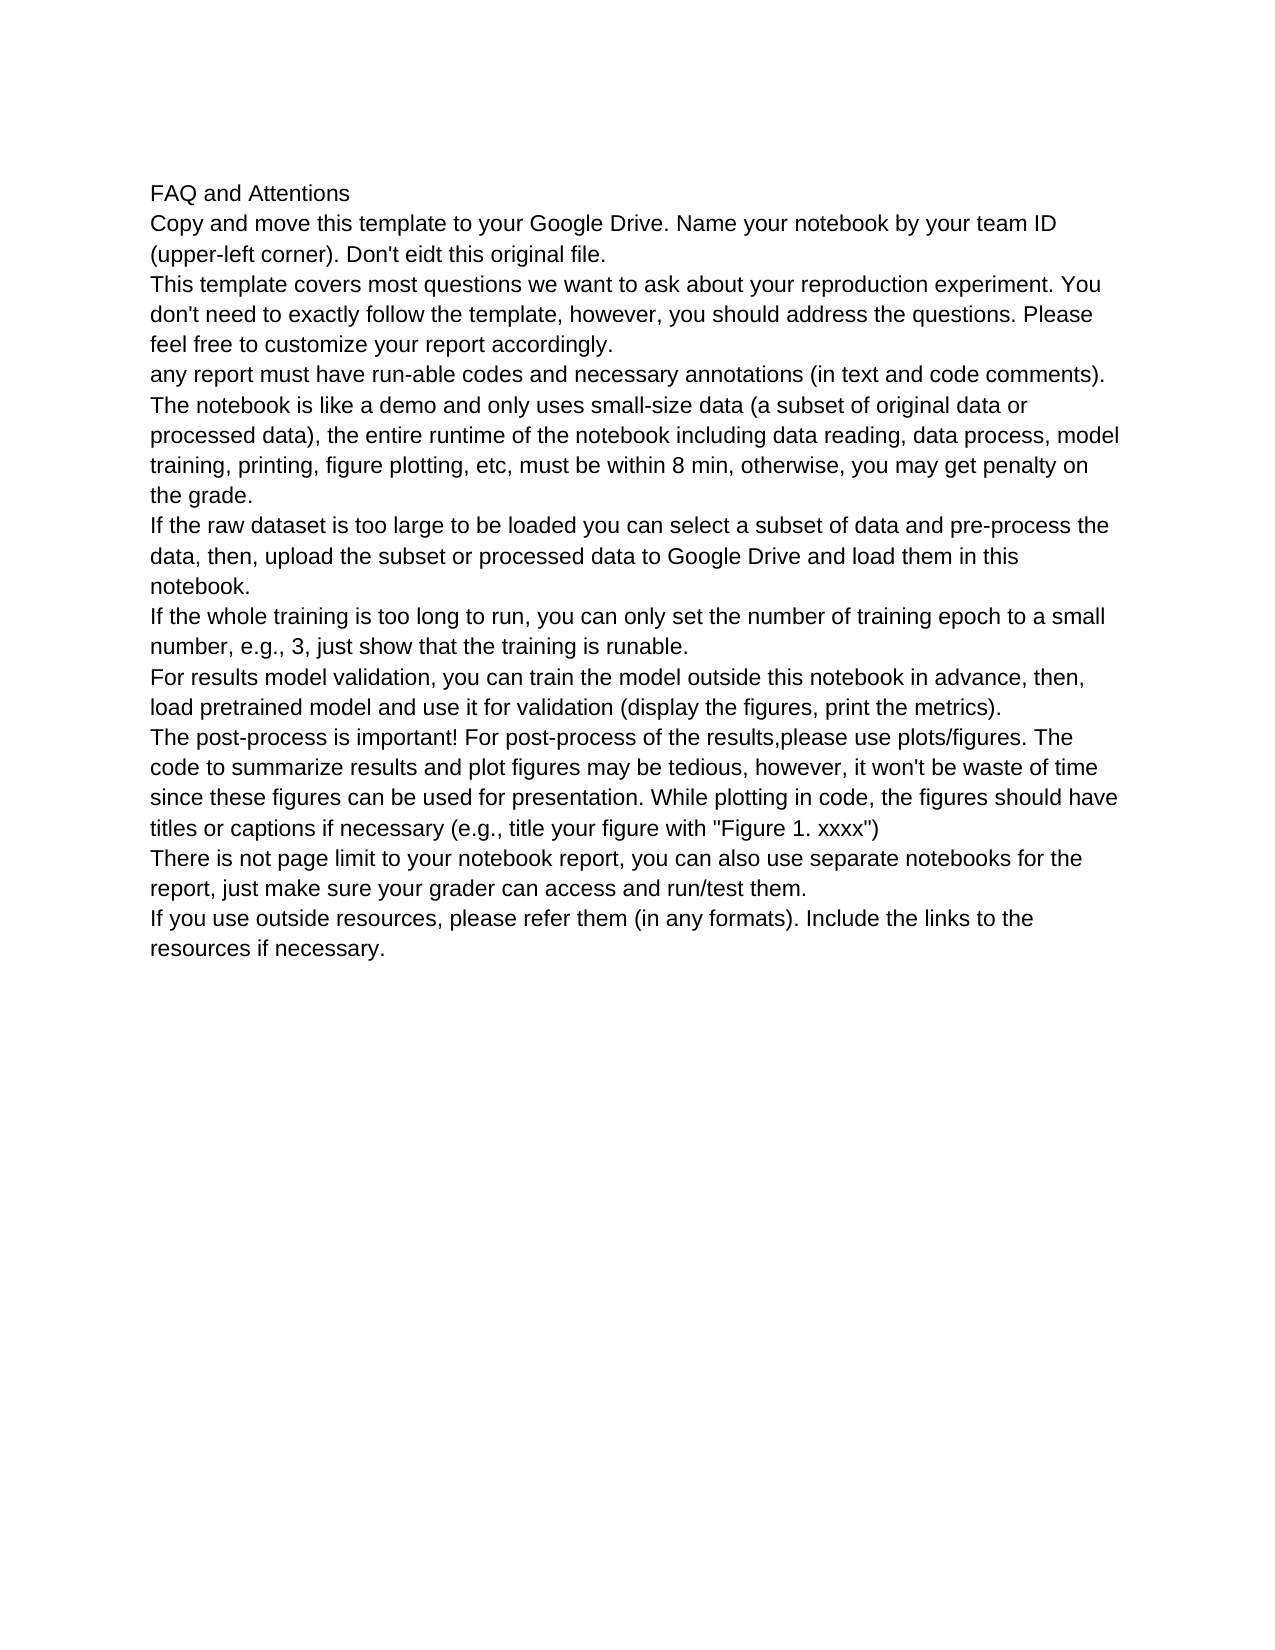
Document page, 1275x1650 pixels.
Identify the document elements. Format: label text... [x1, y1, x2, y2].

text For results model validation, you can train the model outside this notebook in advance, then, load pretrained model and use it for validation (display the figures, print the metrics). [150, 663, 1125, 720]
text This template covers most questions we want to ask about your reproduction experiment. You don't need to exactly follow the template, however, you should address the questions. Please feel free to customize your report accordingly. [150, 271, 1125, 358]
text The notebook is like a demo and only uses small-size data (a subset of original data or processed data), the entire runtime of the notebook including data reading, data process, model training, printing, figure plotting, etc, must be within 8 min, otherwise, you may get penalty on the grade. [150, 392, 1125, 509]
text FAQ and Attentions [150, 180, 1125, 207]
text If the raw dataset is too large to be loaded you can select a subset of data and pre-process the data, then, upload the subset or processed data to Google Drive and load them in this notebook. [150, 512, 1125, 599]
text If the whole training is too long to run, you can only set the number of training epoch to a small number, e.g., 3, just show that the training is runable. [150, 603, 1125, 660]
text Copy and move this template to your Google Drive. Name your notebook by your team ID (upper-left corner). Don't eidt this original file. [150, 210, 1125, 267]
text If you use outside resources, please refer them (in any formats). Include the links to the resources if necessary. [150, 905, 1125, 962]
text any report must have run-able codes and necessary annotations (in text and code comments). [150, 361, 1125, 388]
text The post-process is important! For post-process of the results,please use plots/figures. The code to summarize results and plot figures may be tedious, however, it won't be waste of time since these figures can be used for presentation. While plotting in code, the figures should have titles or captions if necessary (e.g., title your figure with "Figure 1. xxxx") [150, 724, 1125, 841]
text There is not page limit to your notebook report, you can also use separate notebooks for the report, just make sure your grader can access and run/test them. [150, 845, 1125, 901]
